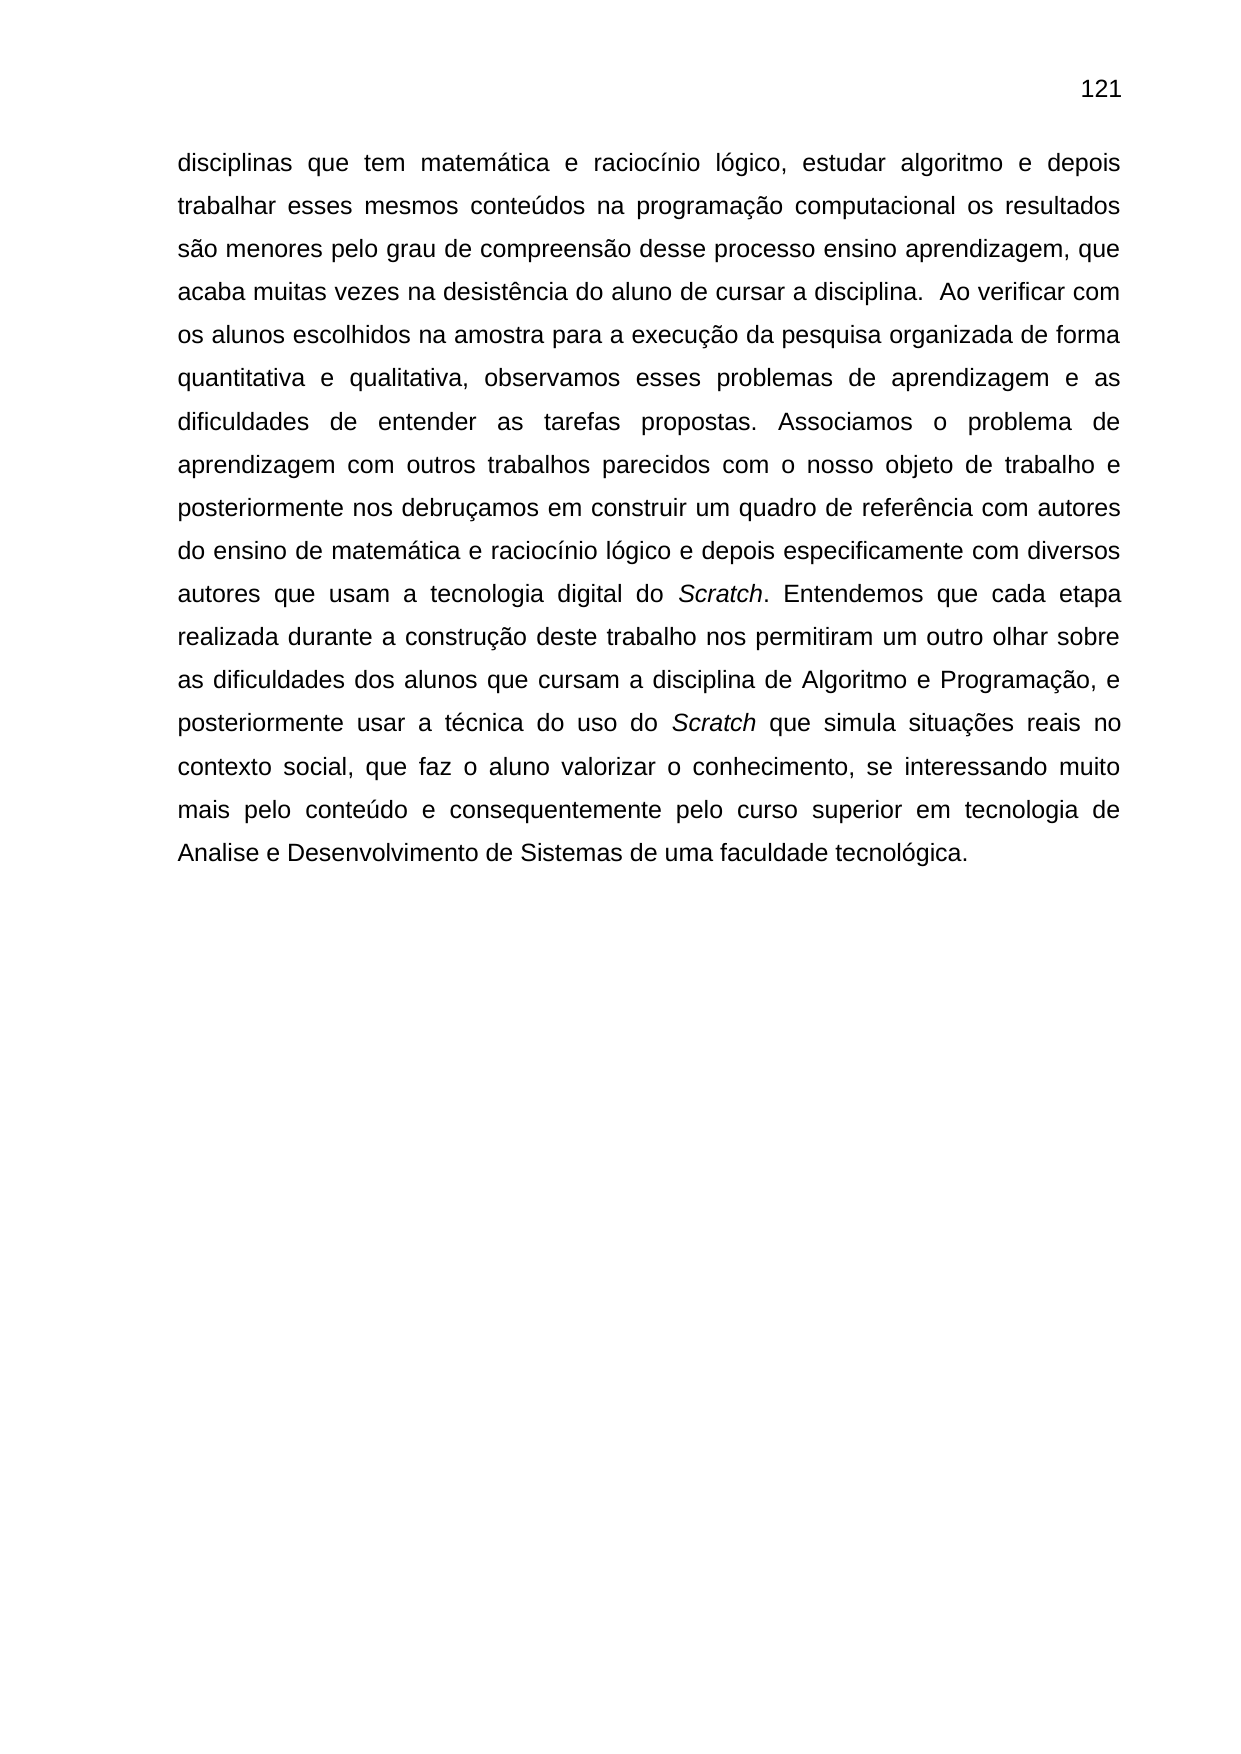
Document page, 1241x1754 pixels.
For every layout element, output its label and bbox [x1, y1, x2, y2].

text [177, 148, 1122, 866]
